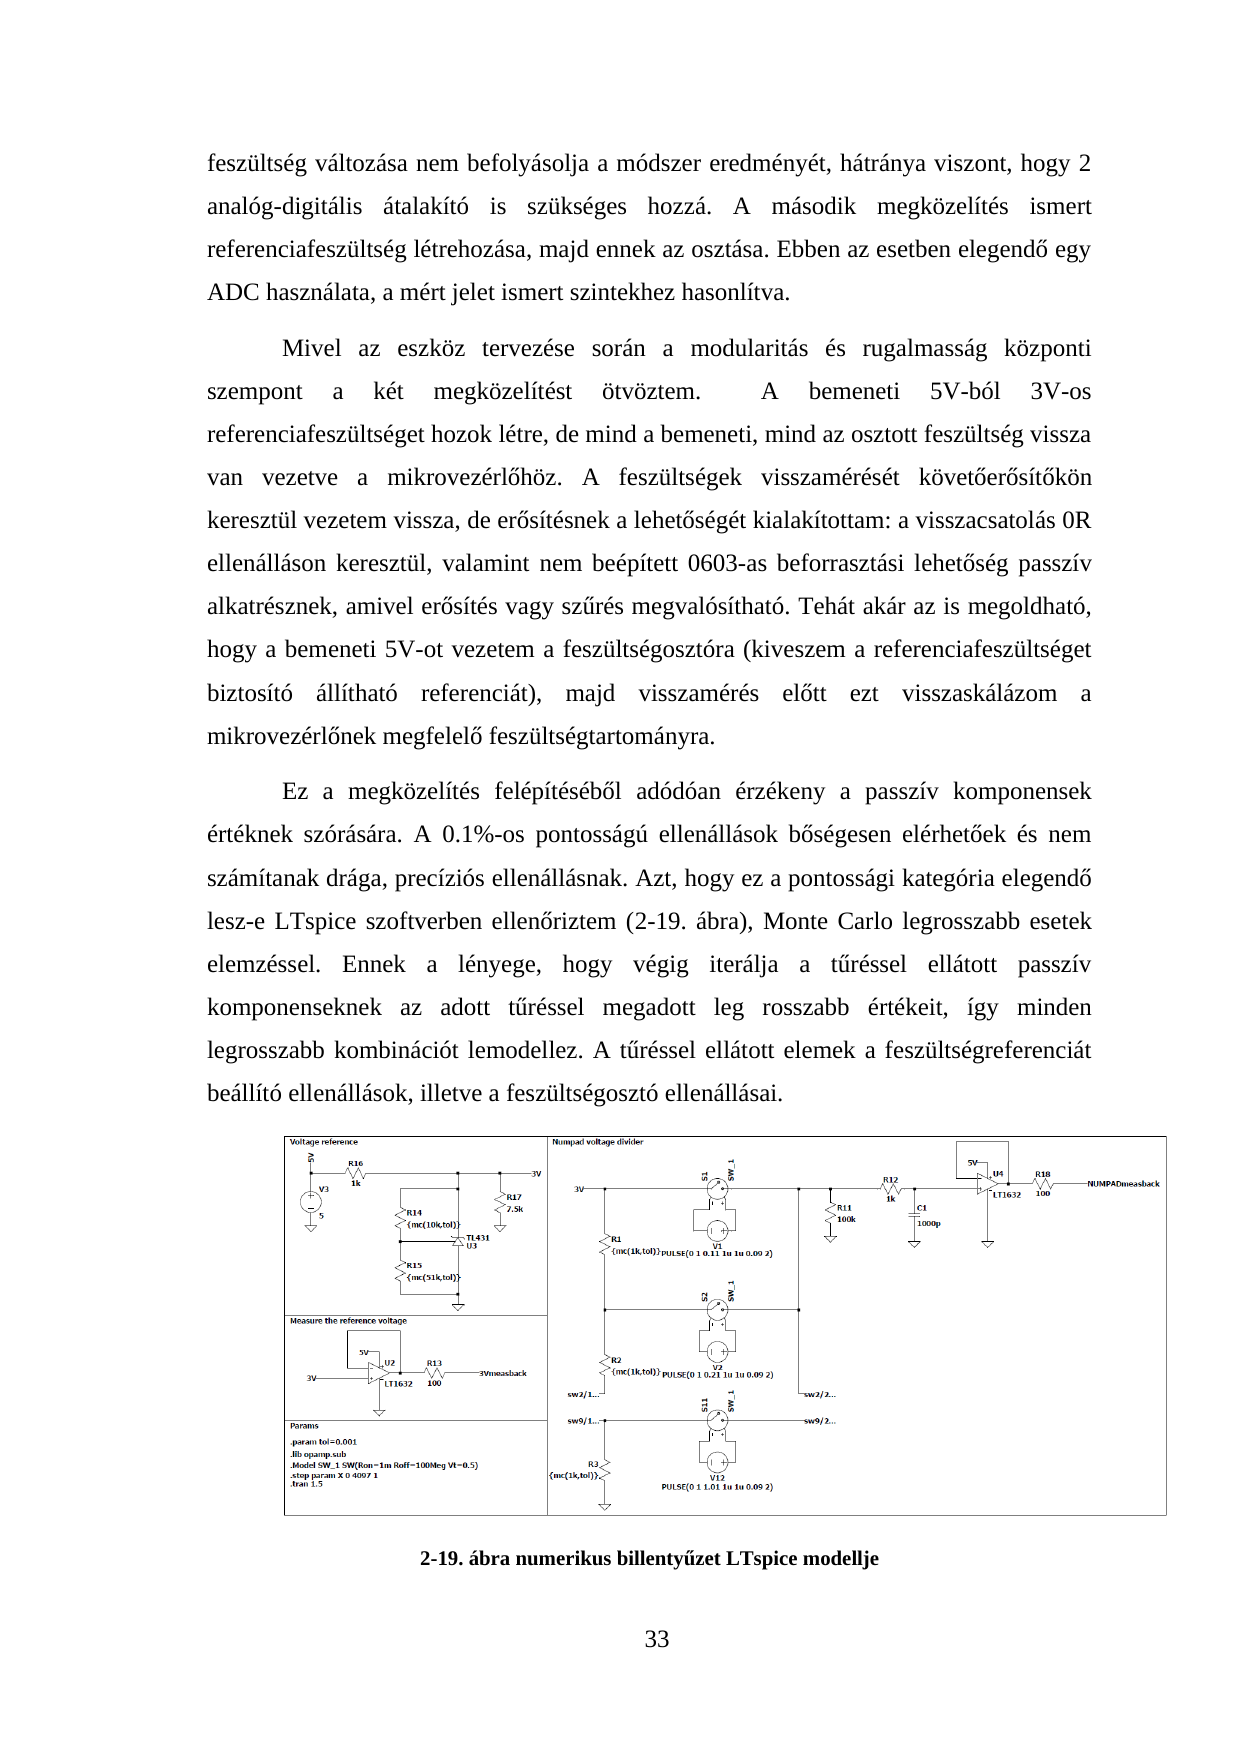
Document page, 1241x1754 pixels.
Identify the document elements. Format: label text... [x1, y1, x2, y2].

text Mivel az eszköz tervezése során a modularitás és rugalmasság központi szempont a két megközelítést ötvöztem. A bemeneti 5V-ból 3V-os referenciafeszültséget hozok létre, de mind a bemeneti, mind az osztott feszültség vissza van vezetve a mikrovezérlőhöz. A feszültségek visszamérését követőerősítőkön keresztül vezetem vissza, de erősítésnek a lehetőségét kialakítottam: a visszacsatolás 0R ellenálláson keresztül, valamint nem beépített 0603-as beforrasztási lehetőség passzív alkatrésznek, amivel erősítés vagy szűrés megvalósítható. Tehát akár az is megoldható, hogy a bemeneti 5V-ot vezetem a feszültségosztóra (kiveszem a referenciafeszültséget biztosító állítható referenciát), majd visszamérés előtt ezt visszaskálázom a mikrovezérlőnek megfelelő feszültségtartományra. [207, 333, 1092, 749]
picture [281, 1133, 1168, 1520]
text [207, 148, 1092, 306]
